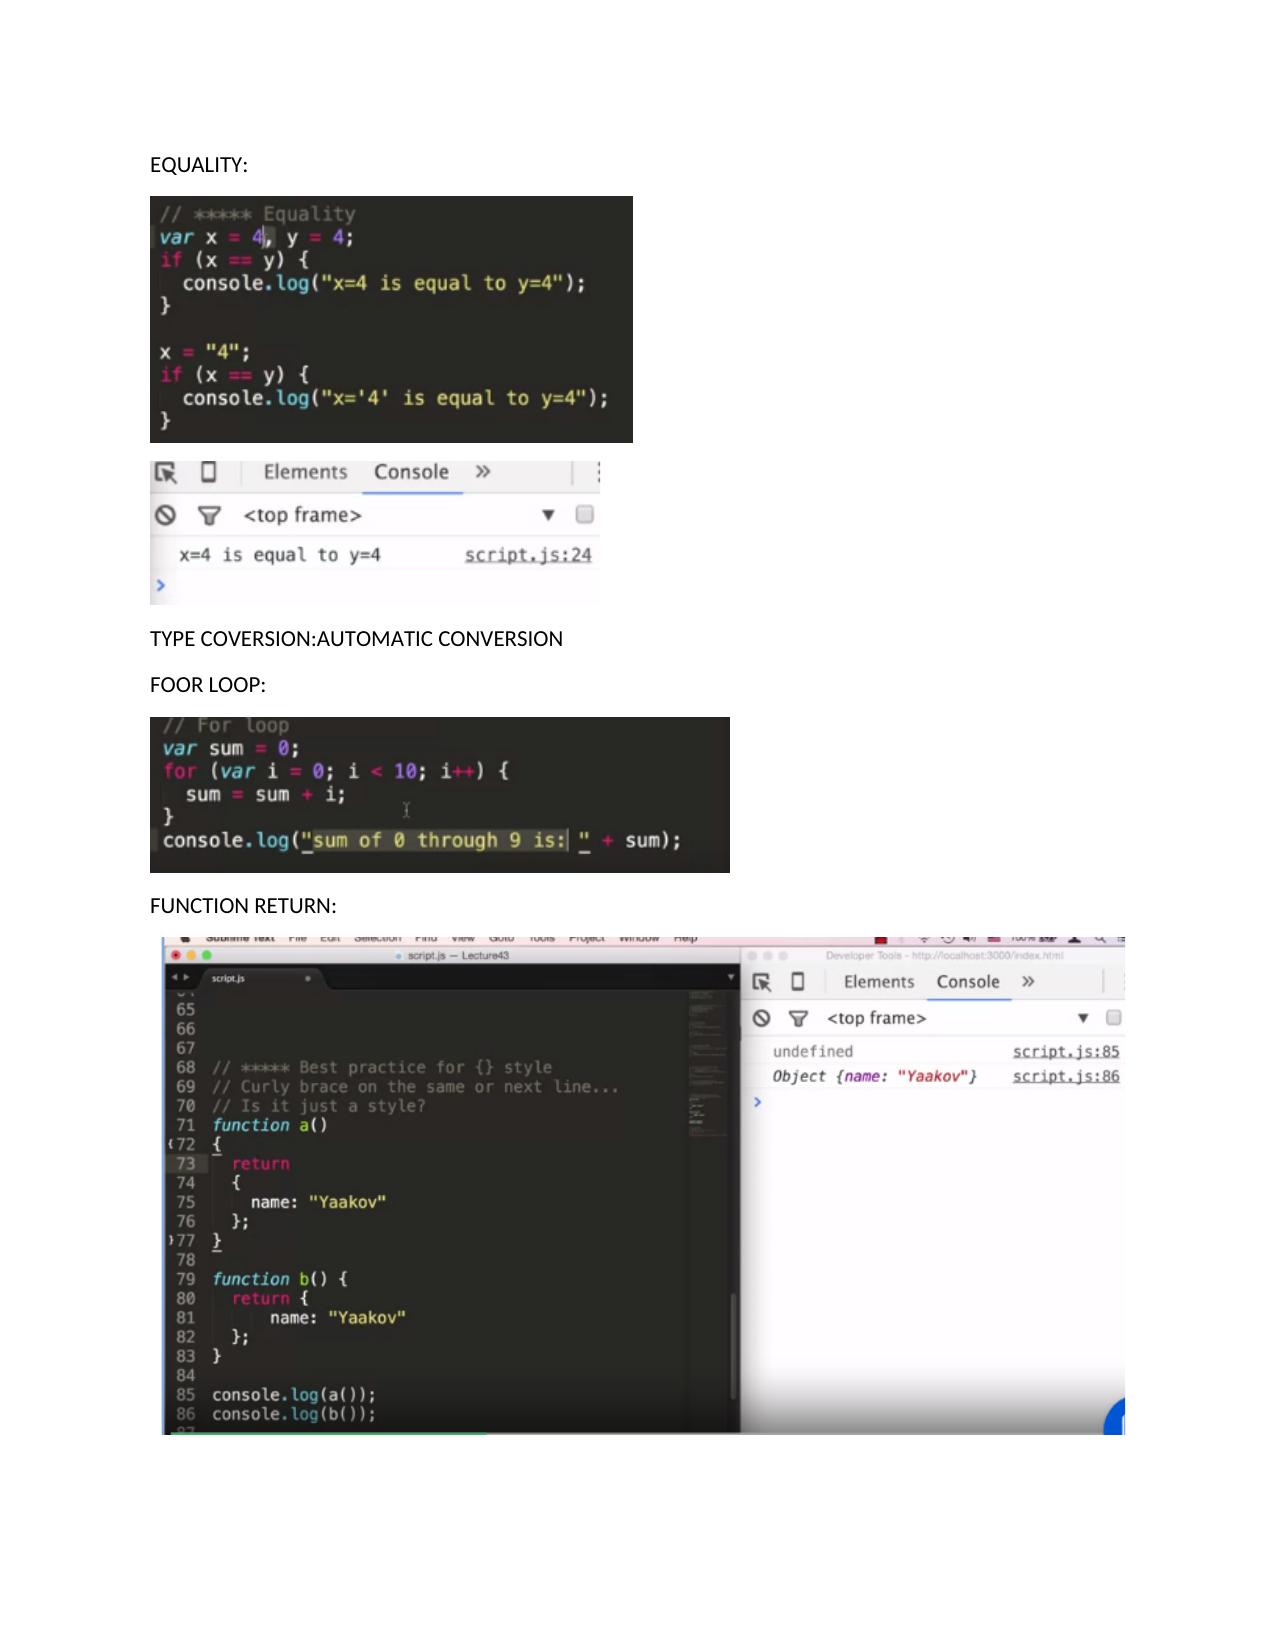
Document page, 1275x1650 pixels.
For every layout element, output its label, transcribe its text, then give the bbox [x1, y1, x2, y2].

picture [150, 196, 633, 443]
text TYPE COVERSION:AUTOMATIC CONVERSION [150, 624, 1125, 652]
picture [150, 717, 730, 873]
text FUNCTION RETURN: [150, 891, 1125, 919]
picture [150, 937, 1125, 1435]
picture [150, 461, 600, 605]
text EQUALITY: [150, 150, 1125, 178]
text FOOR LOOP: [150, 671, 1125, 699]
